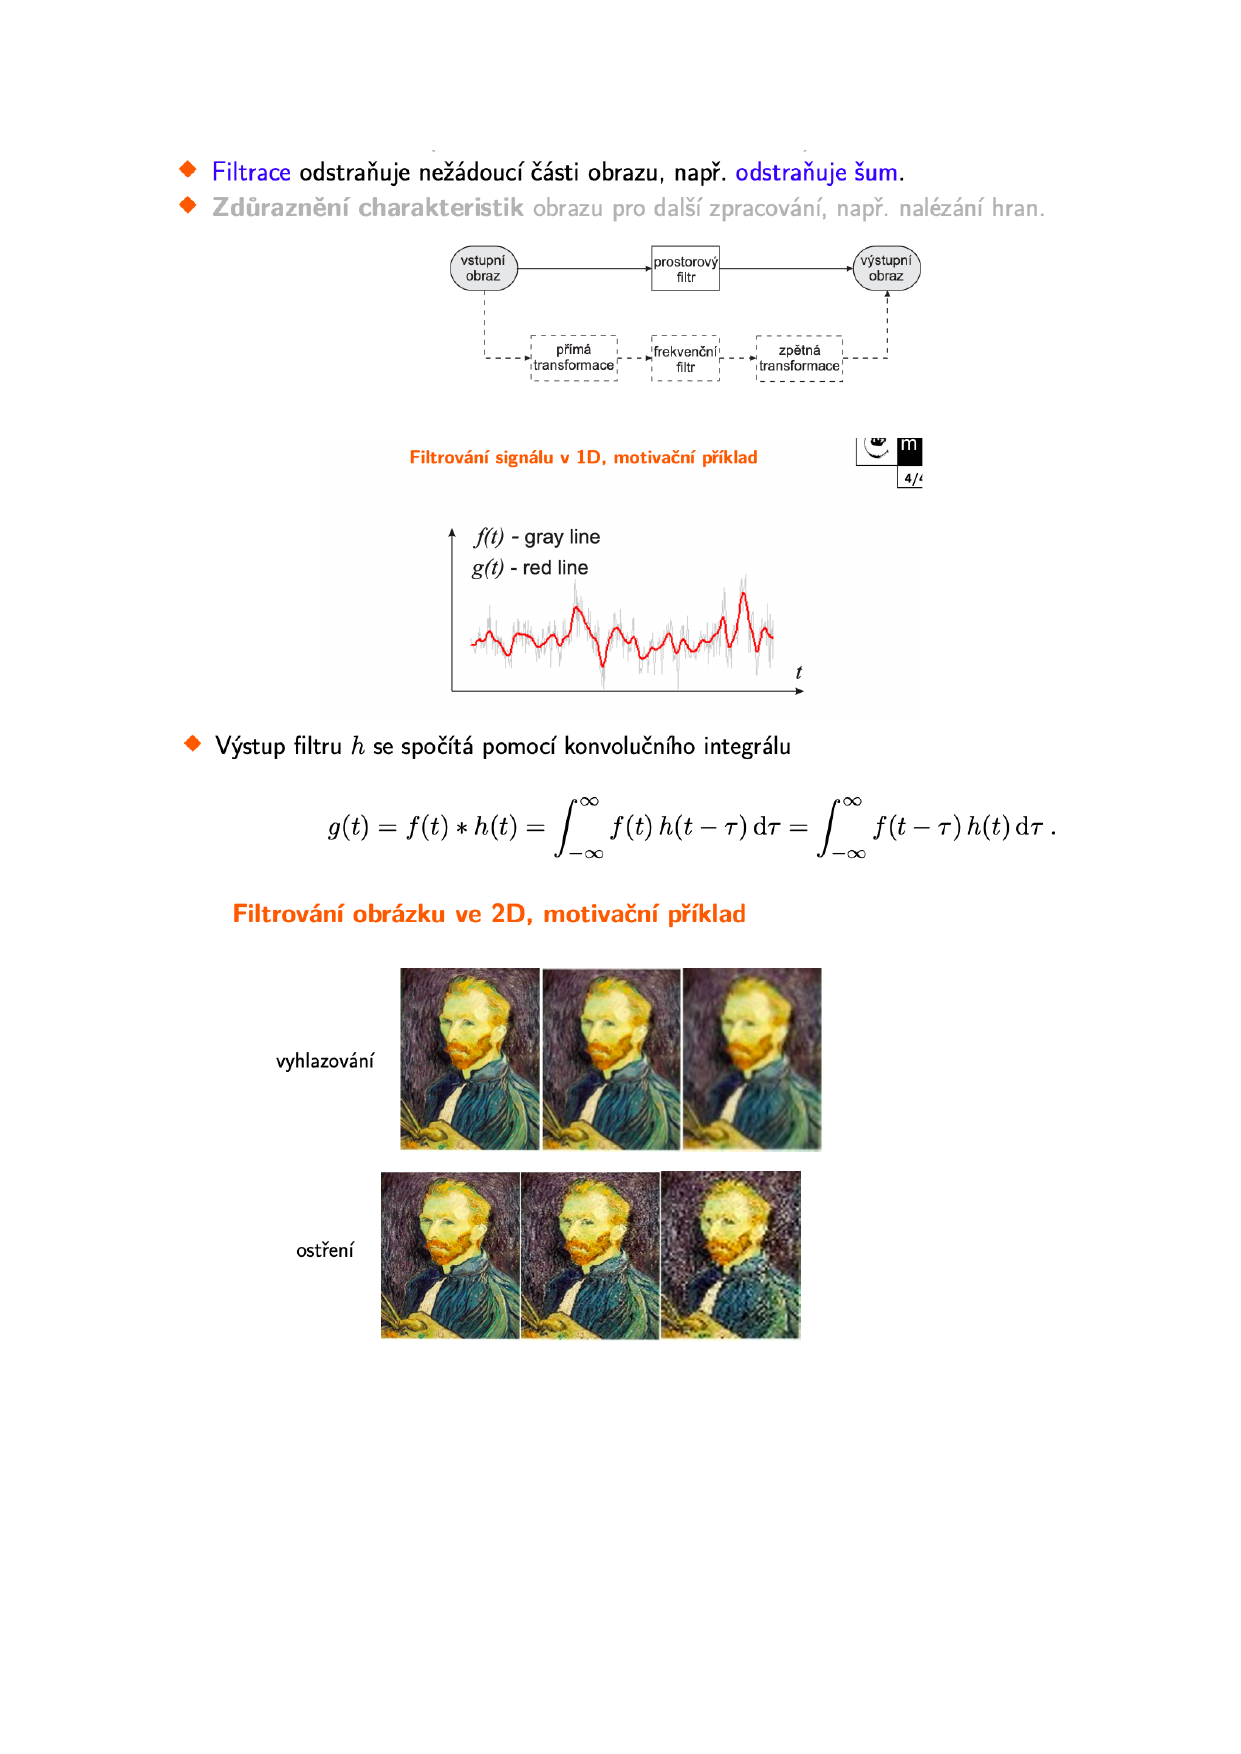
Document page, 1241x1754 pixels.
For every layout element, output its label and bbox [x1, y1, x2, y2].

picture [150, 438, 1091, 1347]
picture [150, 150, 1091, 408]
